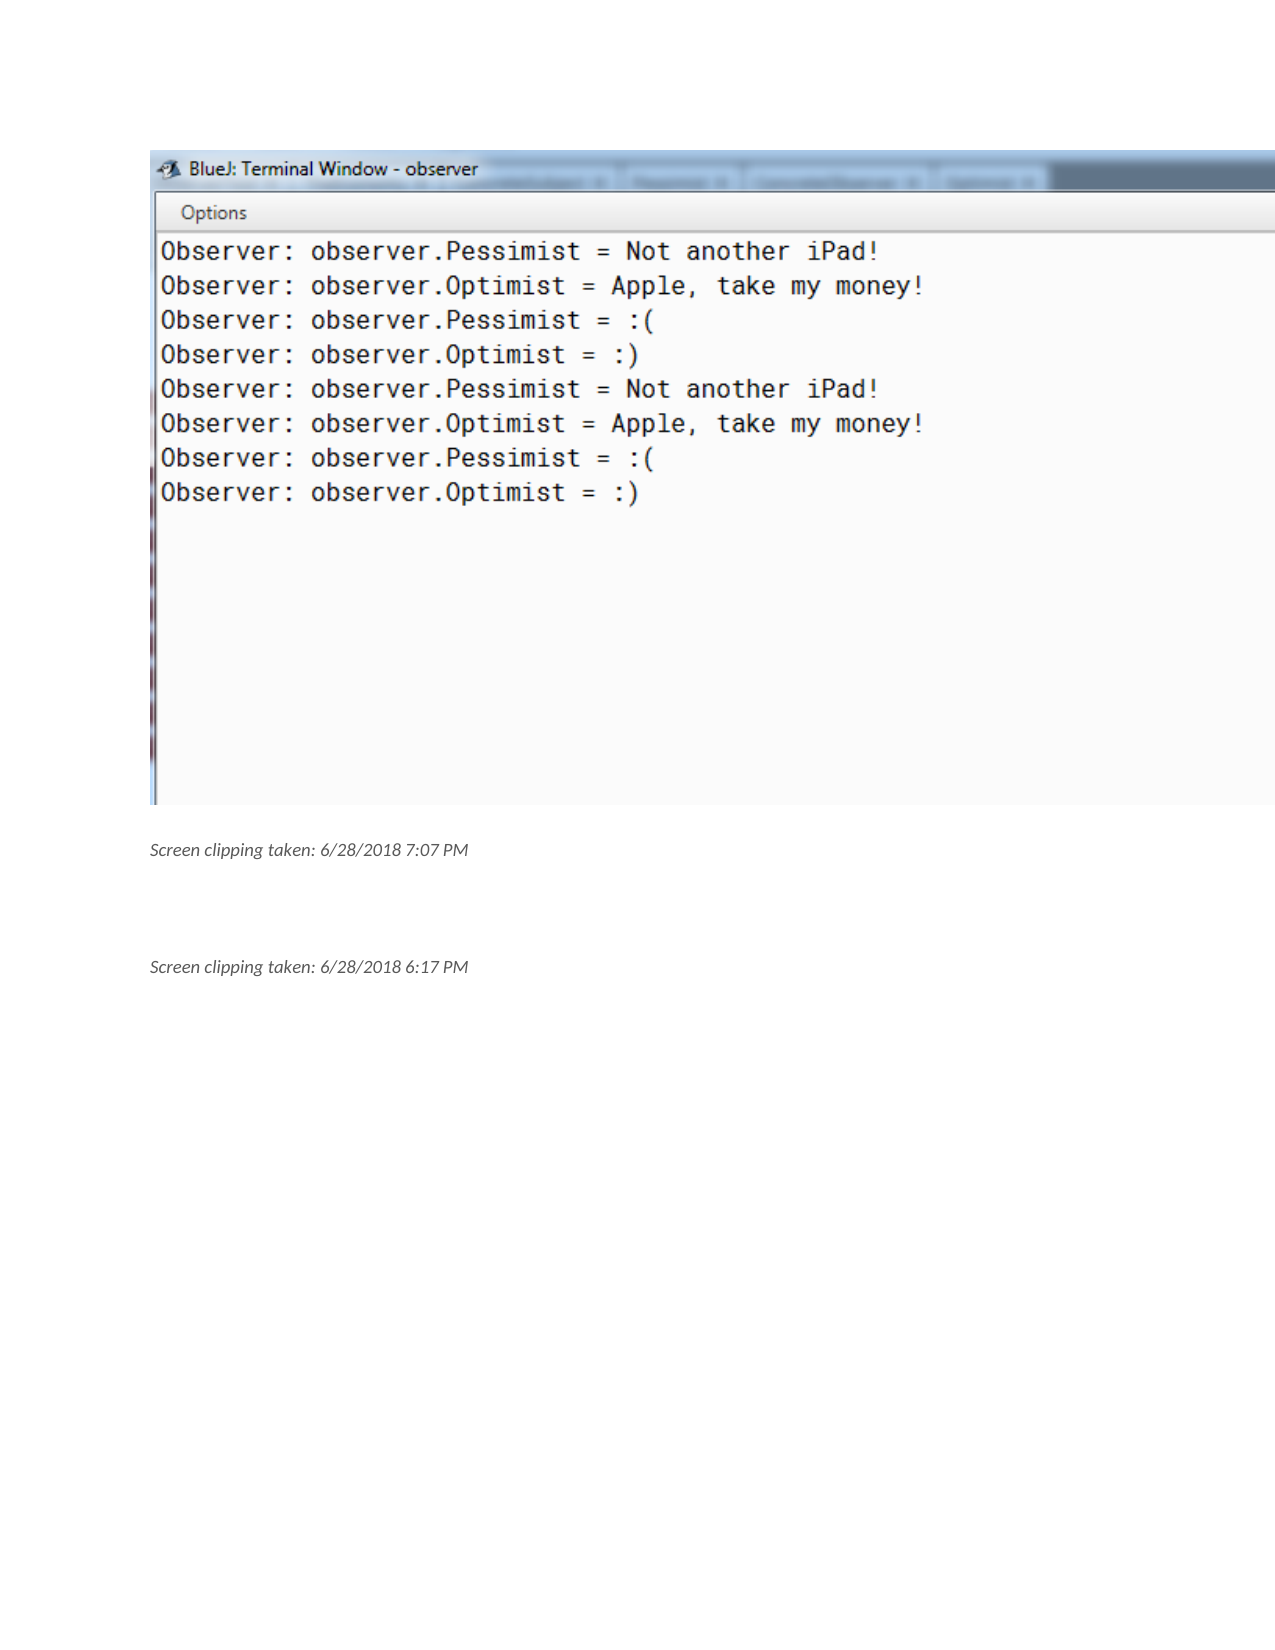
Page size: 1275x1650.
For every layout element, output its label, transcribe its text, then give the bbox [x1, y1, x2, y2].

picture [150, 150, 1275, 805]
text Screen clipping taken: 6/28/2018 6:17 PM [150, 955, 1125, 978]
text Screen clipping taken: 6/28/2018 7:07 PM [150, 838, 1125, 861]
